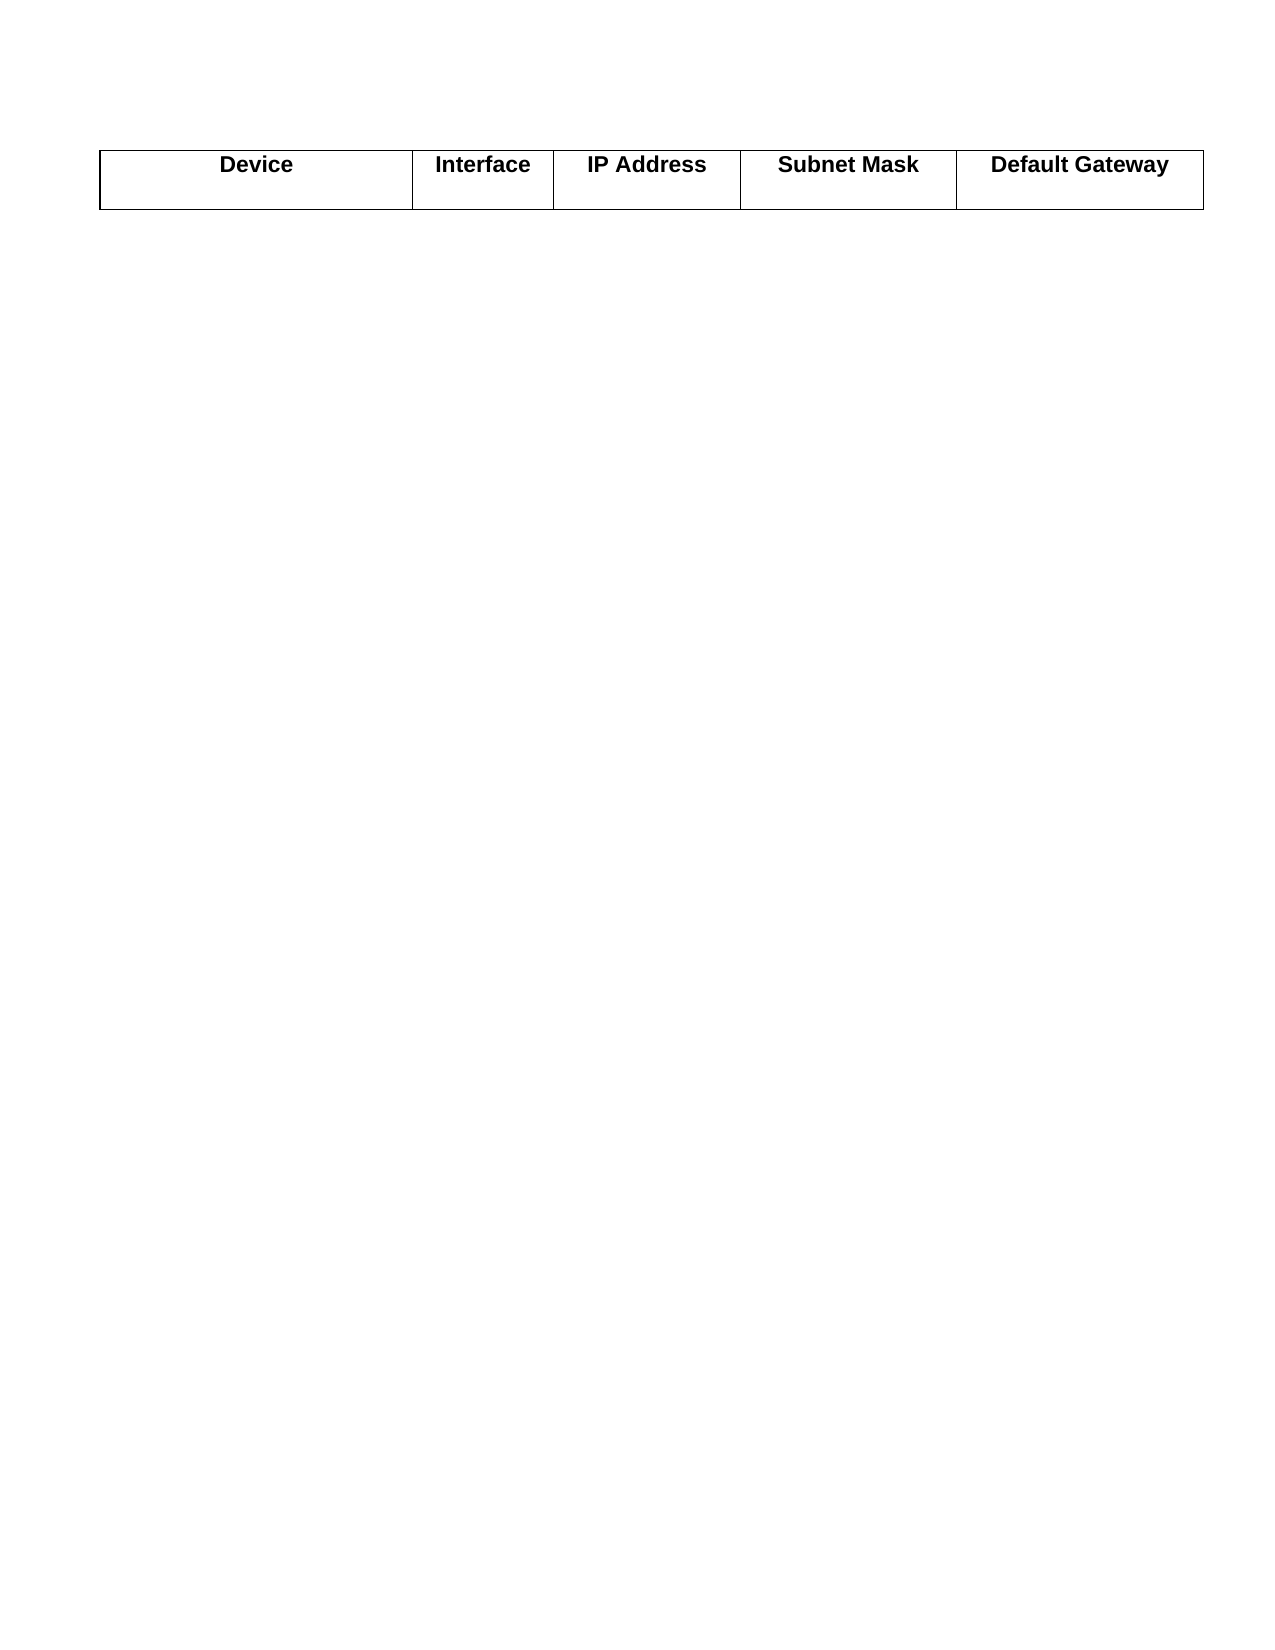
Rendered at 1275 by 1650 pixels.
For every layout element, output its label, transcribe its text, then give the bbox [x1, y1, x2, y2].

table_header IP Address [554, 151, 740, 209]
table_header Default Gateway [957, 151, 1203, 209]
table_header Interface [413, 151, 553, 209]
table_header Subnet Mask [741, 151, 956, 209]
table_header Device [101, 151, 412, 209]
